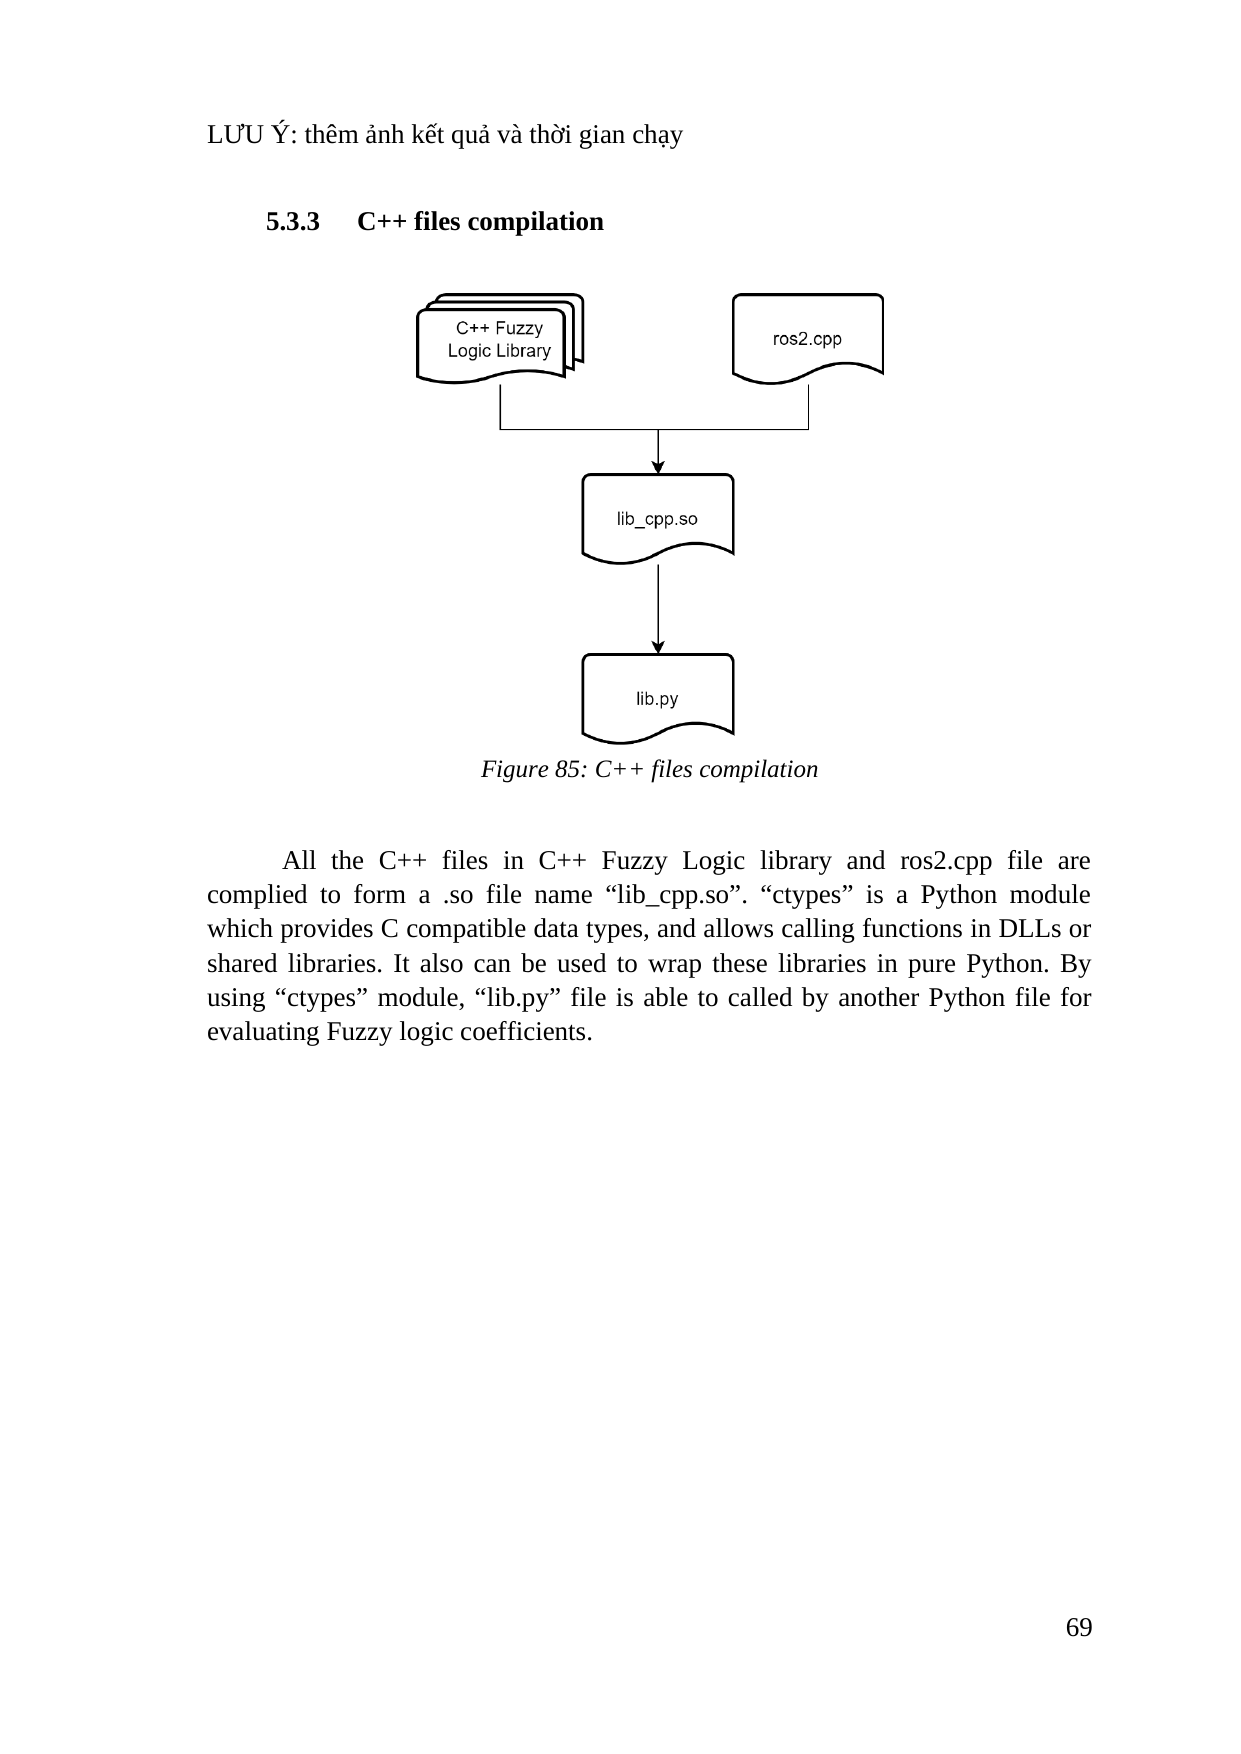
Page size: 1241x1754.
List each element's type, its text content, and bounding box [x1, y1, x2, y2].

picture [415, 292, 884, 745]
subtitle C++ files compilation [266, 205, 1092, 236]
text LƯU Ý: thêm ảnh kết quả và thời gian chạy [207, 118, 1092, 149]
text All the C++ files in C++ Fuzzy Logic library and ros2.cpp file are complied to form a .so file name “lib_cpp.so”. “ctypes” is a Python module which provides C compatible data types, and allows calling functions in DLLs or shared libraries. It also can be used to wrap these libraries in pure Python. By using “ctypes” module, “lib.py” file is able to called by another Python file for evaluating Fuzzy logic coefficients. [207, 844, 1092, 1046]
text Figure 85: C++ files compilation [207, 754, 1092, 783]
